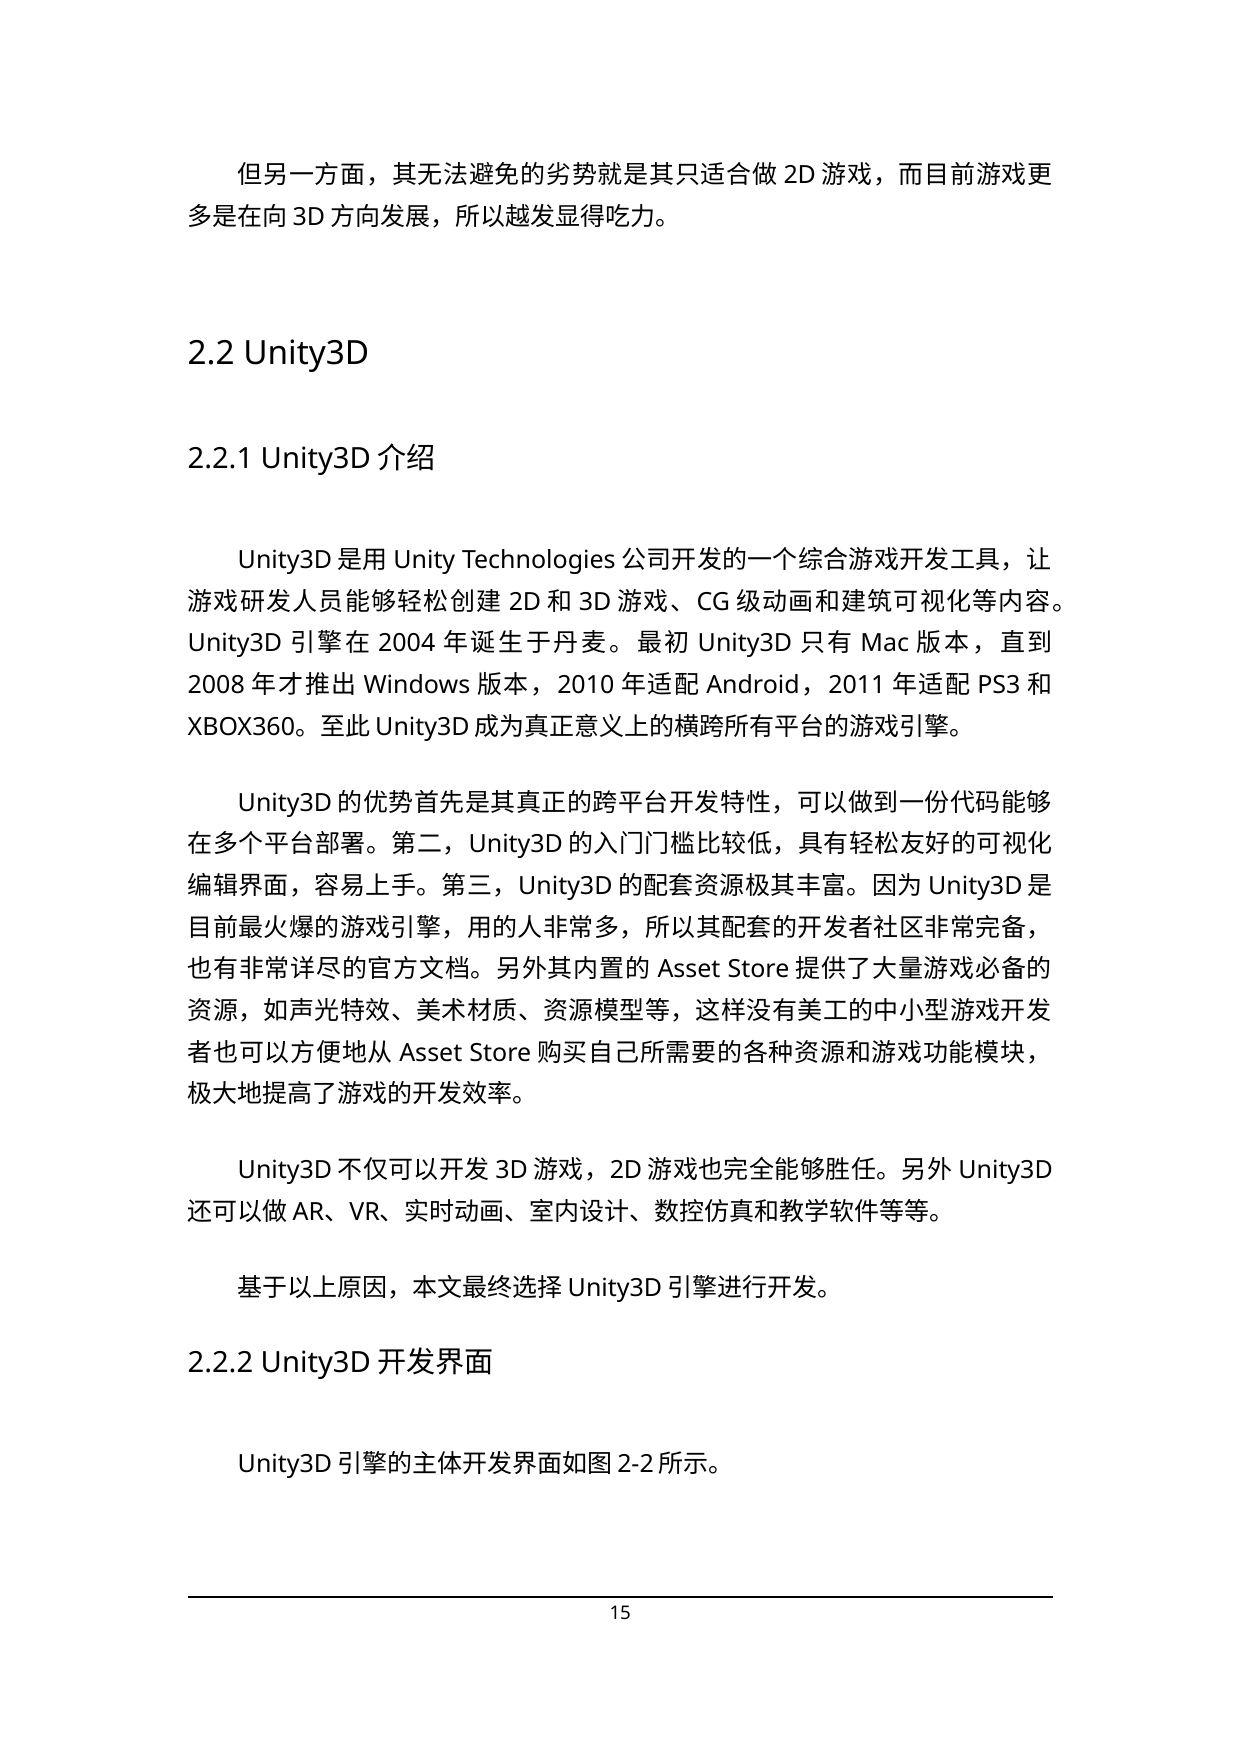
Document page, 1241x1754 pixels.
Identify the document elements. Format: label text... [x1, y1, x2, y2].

text 但另一方面，其无法避免的劣势就是其只适合做2D游戏，而目前游戏更多是在向3D方向发展，所以越发显得吃力。 [187, 150, 1053, 233]
text Unity3D引擎的主体开发界面如图2-2所示。 [187, 1439, 1053, 1481]
subtitle 2.2.2 Unity3D开发界面 [187, 1339, 1053, 1381]
text Unity3D的优势首先是其真正的跨平台开发特性，可以做到一份代码能够在多个平台部署。第二，Unity3D的入门门槛比较低，具有轻松友好的可视化编辑界面，容易上手。第三，Unity3D的配套资源极其丰富。因为Unity3D是目前最火爆的游戏引擎，用的人非常多，所以其配套的开发者社区非常完备，也有非常详尽的官方文档。另外其内置的Asset Store提供了大量游戏必备的资源，如声光特效、美术材质、资源模型等，这样没有美工的中小型游戏开发者也可以方便地从Asset Store购买自己所需要的各种资源和游戏功能模块，极大地提高了游戏的开发效率。 [187, 778, 1053, 1111]
text Unity3D是用Unity Technologies公司开发的一个综合游戏开发工具，让游戏研发人员能够轻松创建2D和3D游戏、CG级动画和建筑可视化等内容。Unity3D引擎在2004年诞生于丹麦。最初Unity3D只有Mac版本，直到2008年才推出Windows版本，2010年适配Android，2011年适配PS3和XBOX360。至此Unity3D成为真正意义上的横跨所有平台的游戏引擎。 [187, 535, 1053, 743]
subtitle 2.2 Unity3D [187, 329, 1053, 374]
text 基于以上原因，本文最终选择Unity3D引擎进行开发。 [187, 1263, 1053, 1305]
subtitle 2.2.1 Unity3D介绍 [187, 434, 1053, 477]
text Unity3D不仅可以开发3D游戏，2D游戏也完全能够胜任。另外Unity3D还可以做AR、VR、实时动画、室内设计、数控仿真和教学软件等等。 [187, 1145, 1053, 1229]
